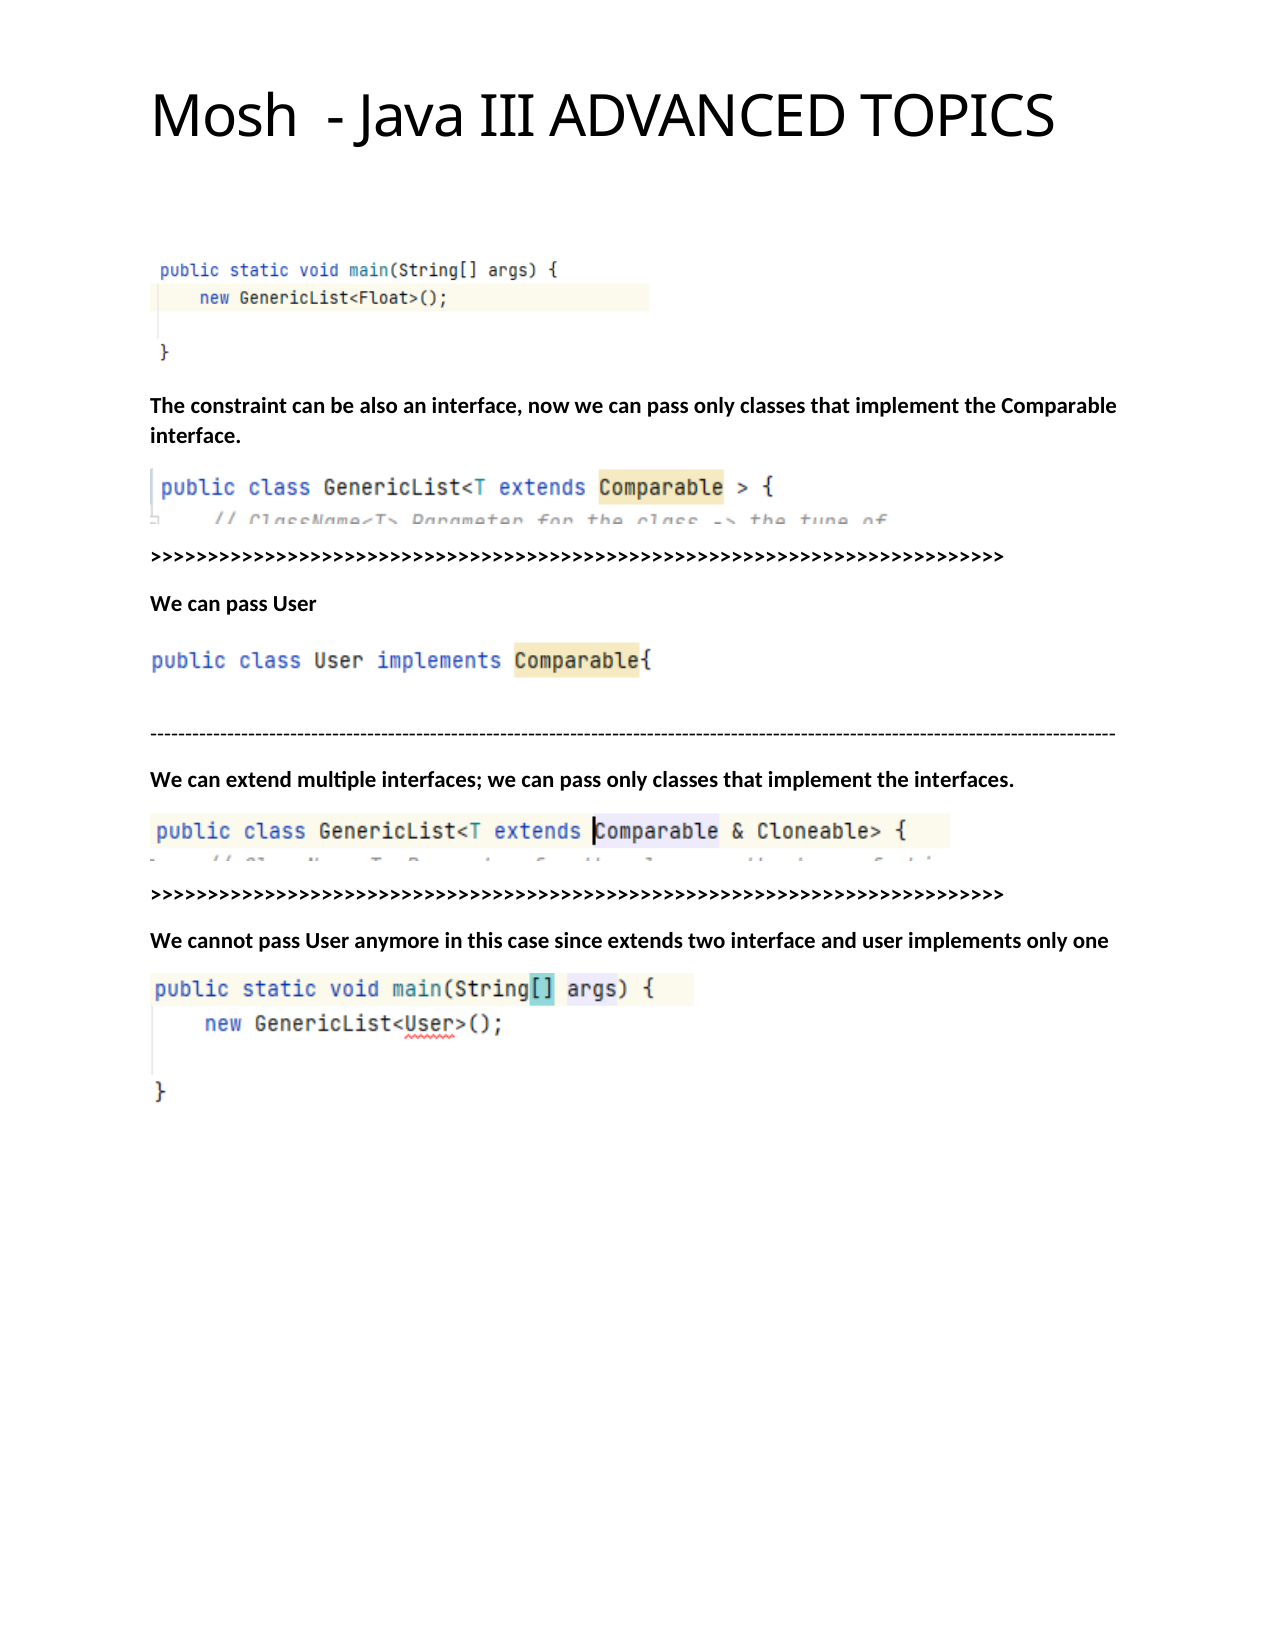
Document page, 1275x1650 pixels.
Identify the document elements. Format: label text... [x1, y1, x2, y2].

text We can extend multiple interfaces; we can pass only classes that implement the interfaces. [150, 766, 1125, 794]
picture [150, 973, 694, 1110]
picture [150, 260, 650, 373]
picture [150, 812, 951, 861]
text We can pass User [150, 589, 1125, 617]
text The constraint can be also an interface, now we can pass only classes that implement the Comparable interface. [150, 391, 1125, 450]
text ------------------------------------------------------------------------------------------------------------------------------------------ [150, 719, 1125, 747]
picture [150, 468, 901, 524]
text >>>>>>>>>>>>>>>>>>>>>>>>>>>>>>>>>>>>>>>>>>>>>>>>>>>>>>>>>>>>>>>>>>>>>>>>>>> [150, 880, 1125, 908]
text We cannot pass User anymore in this case since extends two interface and user implements only one [150, 927, 1125, 955]
text >>>>>>>>>>>>>>>>>>>>>>>>>>>>>>>>>>>>>>>>>>>>>>>>>>>>>>>>>>>>>>>>>>>>>>>>>>> [150, 542, 1125, 570]
picture [150, 635, 743, 700]
